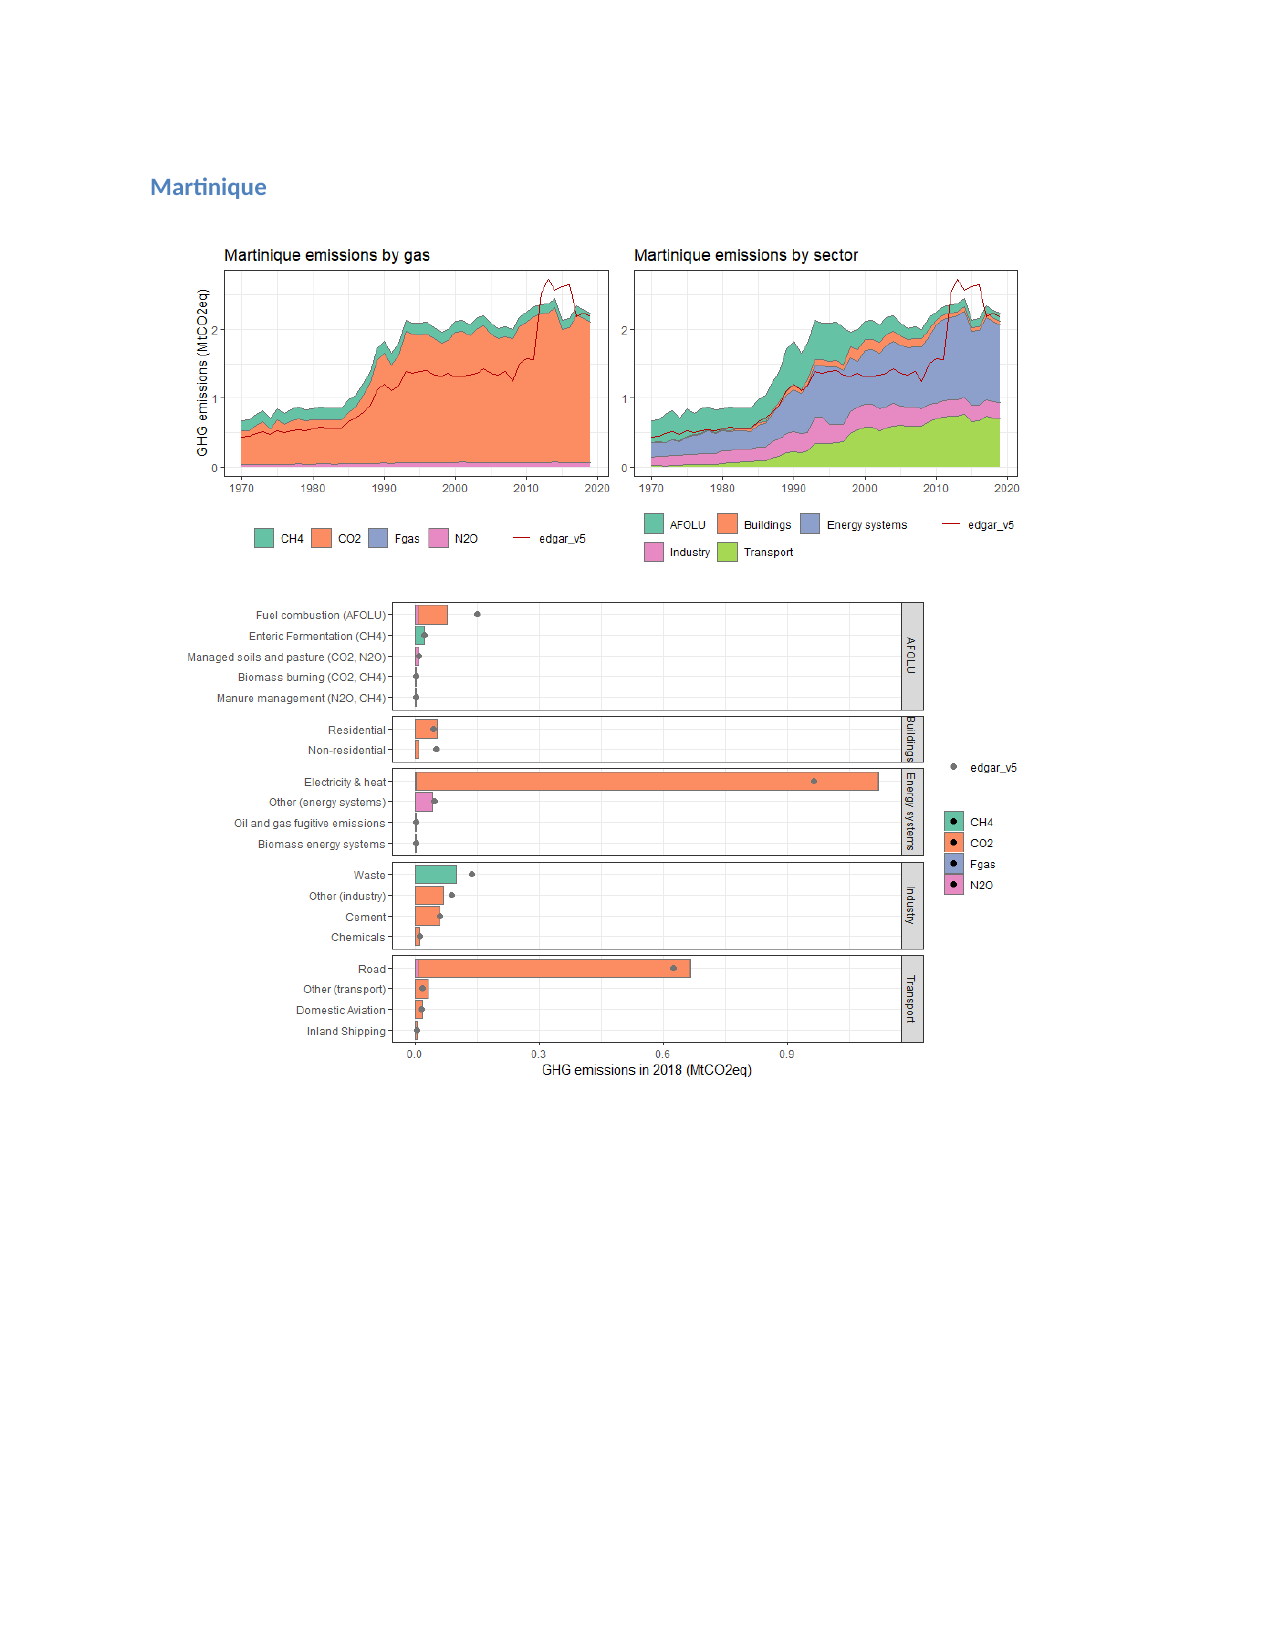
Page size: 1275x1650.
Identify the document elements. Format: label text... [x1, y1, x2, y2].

subtitle Martinique [150, 171, 1125, 201]
picture [168, 220, 1044, 1096]
